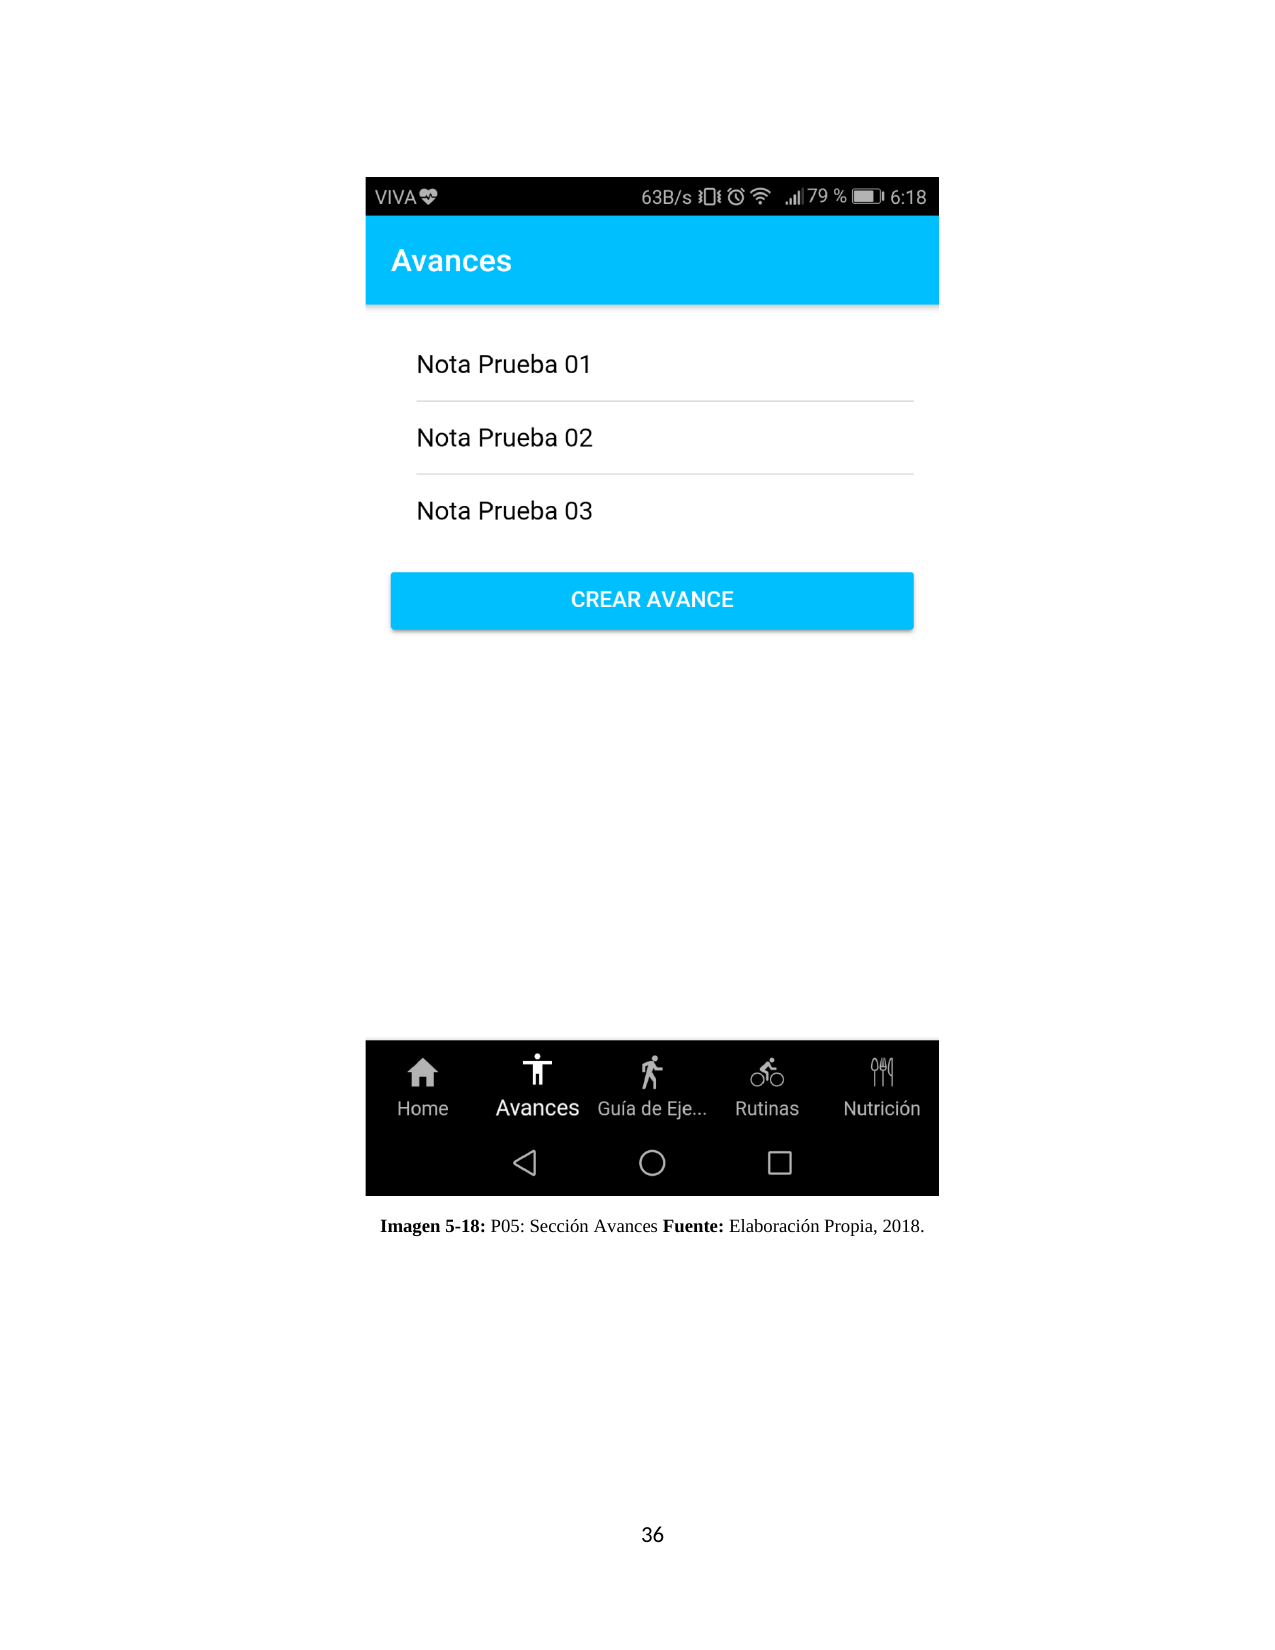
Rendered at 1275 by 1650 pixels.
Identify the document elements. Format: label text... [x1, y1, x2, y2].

picture [392, 250, 410, 271]
picture [413, 255, 425, 271]
picture [365, 305, 939, 1196]
picture [480, 255, 494, 271]
picture [464, 255, 477, 271]
picture [498, 255, 510, 271]
picture [447, 255, 459, 271]
picture [365, 177, 939, 214]
picture [429, 255, 442, 271]
